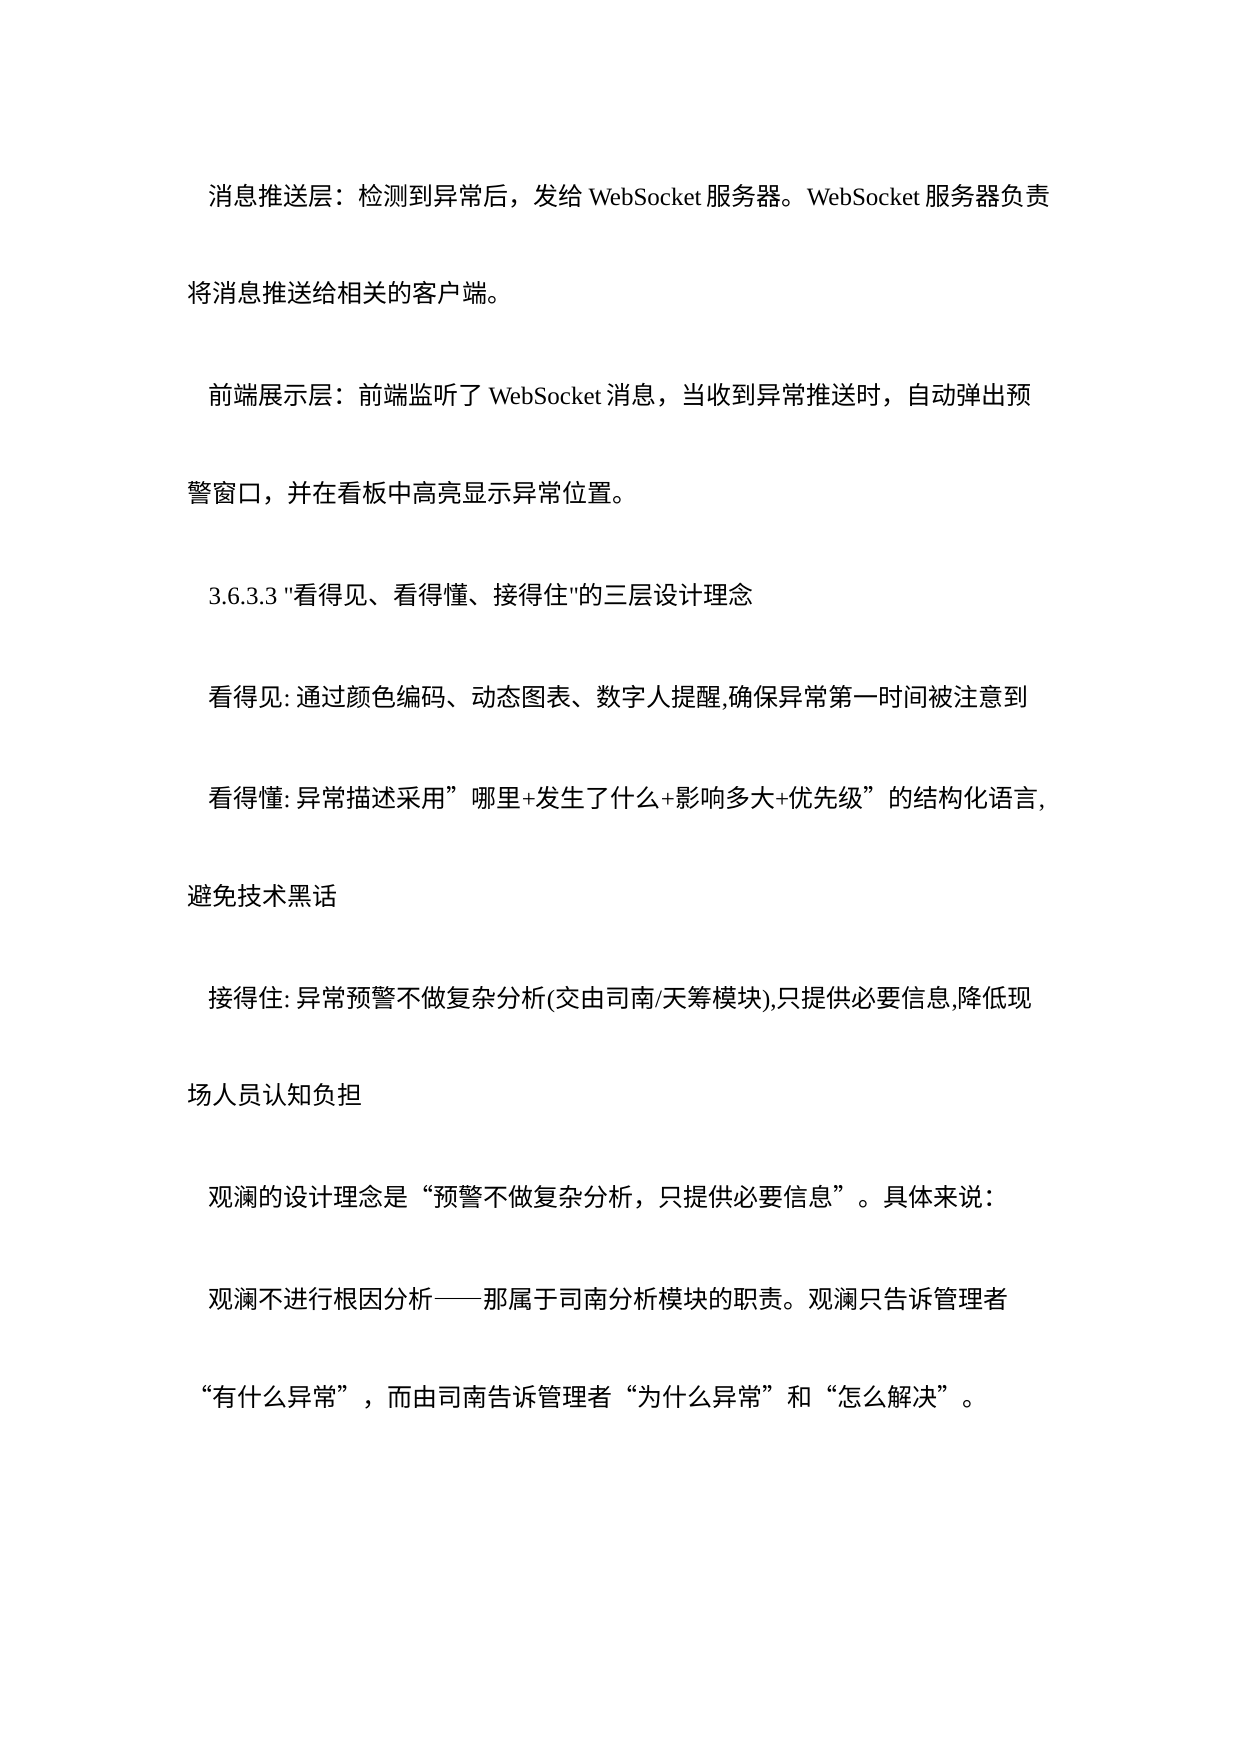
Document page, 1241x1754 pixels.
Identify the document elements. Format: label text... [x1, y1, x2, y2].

text 3.6.3.3 "看得见、看得懂、接得住"的三层设计理念 [187, 561, 1053, 626]
text 看得见: 通过颜色编码、动态图表、数字人提醒,确保异常第一时间被注意到 [187, 663, 1053, 728]
text 看得懂: 异常描述采用”哪里+发生了什么+影响多大+优先级”的结构化语言,避免技术黑话 [187, 764, 1053, 927]
text 前端展示层：前端监听了WebSocket消息，当收到异常推送时，自动弹出预警窗口，并在看板中高亮显示异常位置。 [187, 361, 1053, 524]
text 观澜不进行根因分析——那属于司南分析模块的职责。观澜只告诉管理者“有什么异常”，而由司南告诉管理者“为什么异常”和“怎么解决”。 [187, 1265, 1053, 1428]
text 观澜的设计理念是“预警不做复杂分析，只提供必要信息”。具体来说： [187, 1163, 1053, 1228]
text 接得住: 异常预警不做复杂分析(交由司南/天筹模块),只提供必要信息,降低现场人员认知负担 [187, 964, 1053, 1126]
text 消息推送层：检测到异常后，发给WebSocket服务器。WebSocket服务器负责将消息推送给相关的客户端。 [187, 162, 1053, 324]
